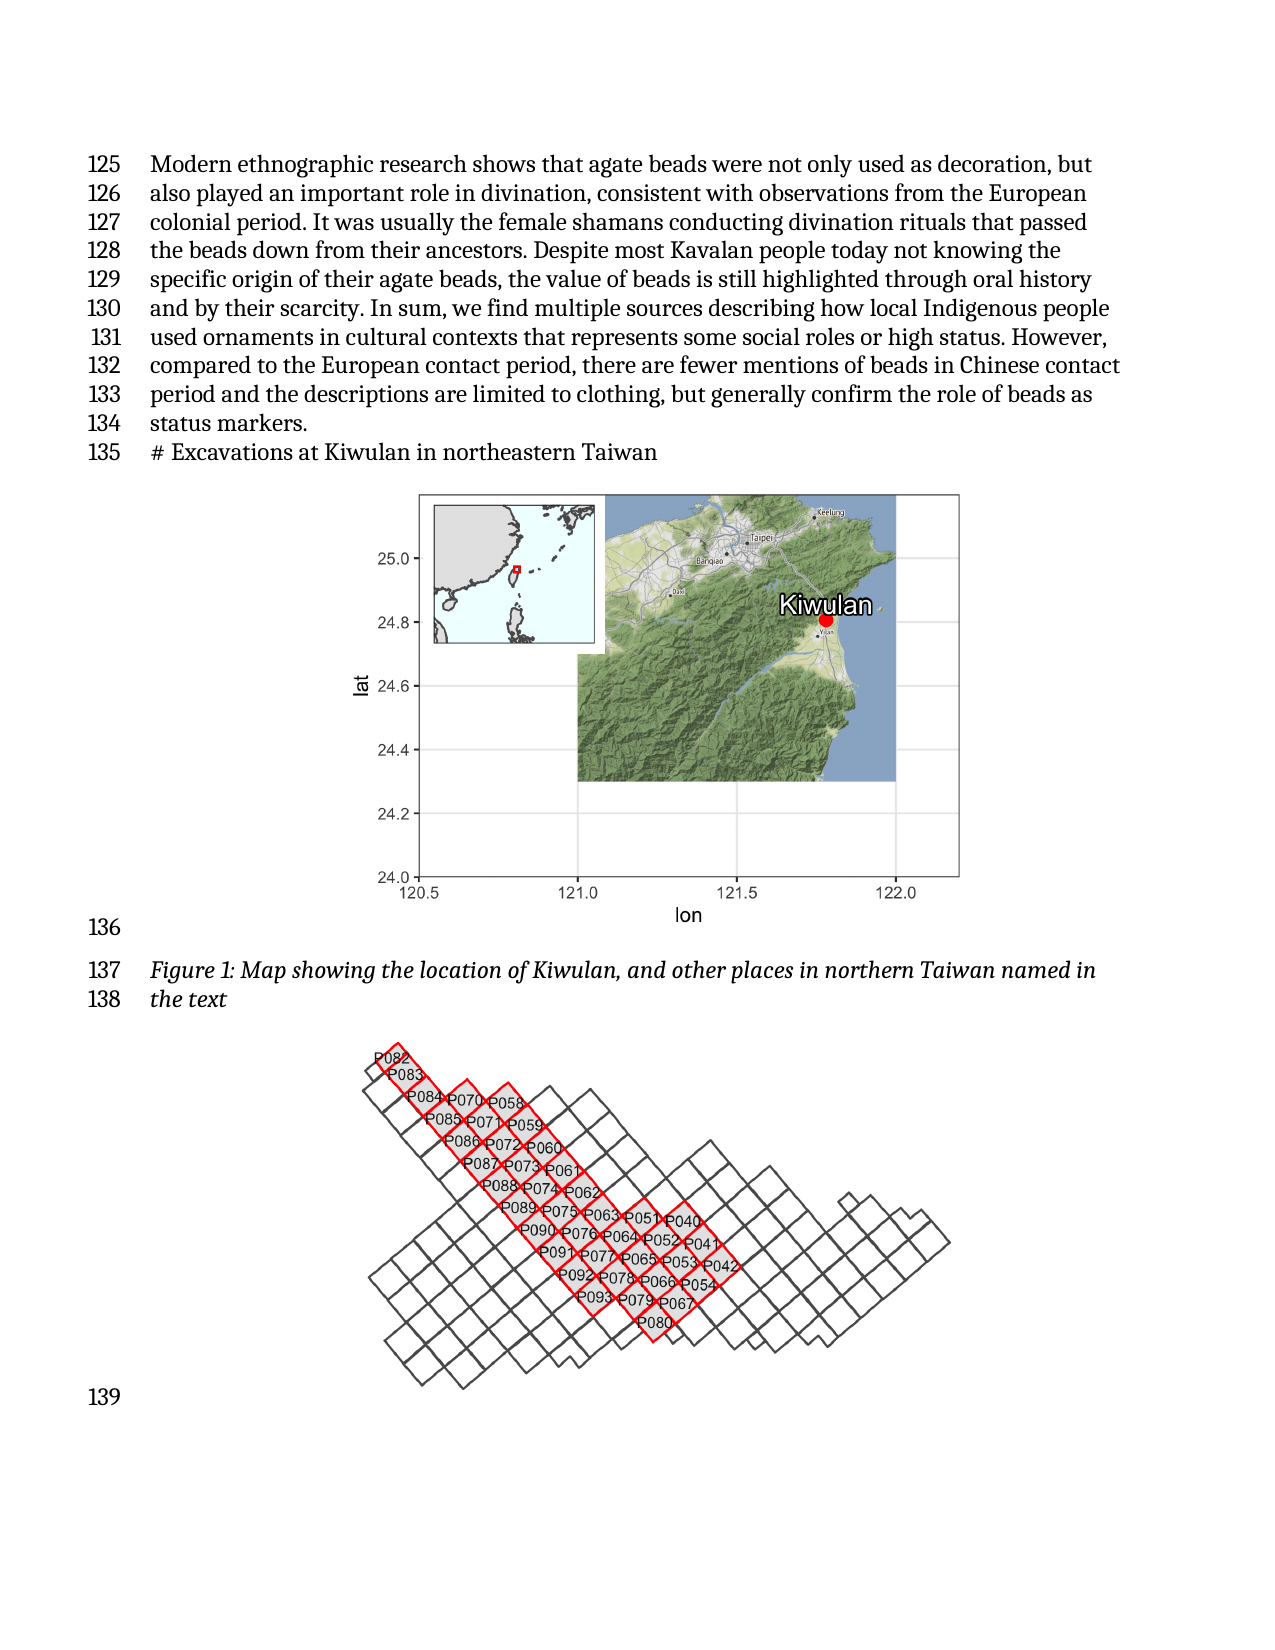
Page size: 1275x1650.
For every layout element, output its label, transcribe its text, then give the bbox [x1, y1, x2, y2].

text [150, 150, 1125, 466]
picture [168, 485, 1144, 936]
text Figure 1: Map showing the location of Kiwulan, and other places in northern Taiwan named in the text [150, 956, 1125, 1014]
picture [168, 1026, 1144, 1406]
